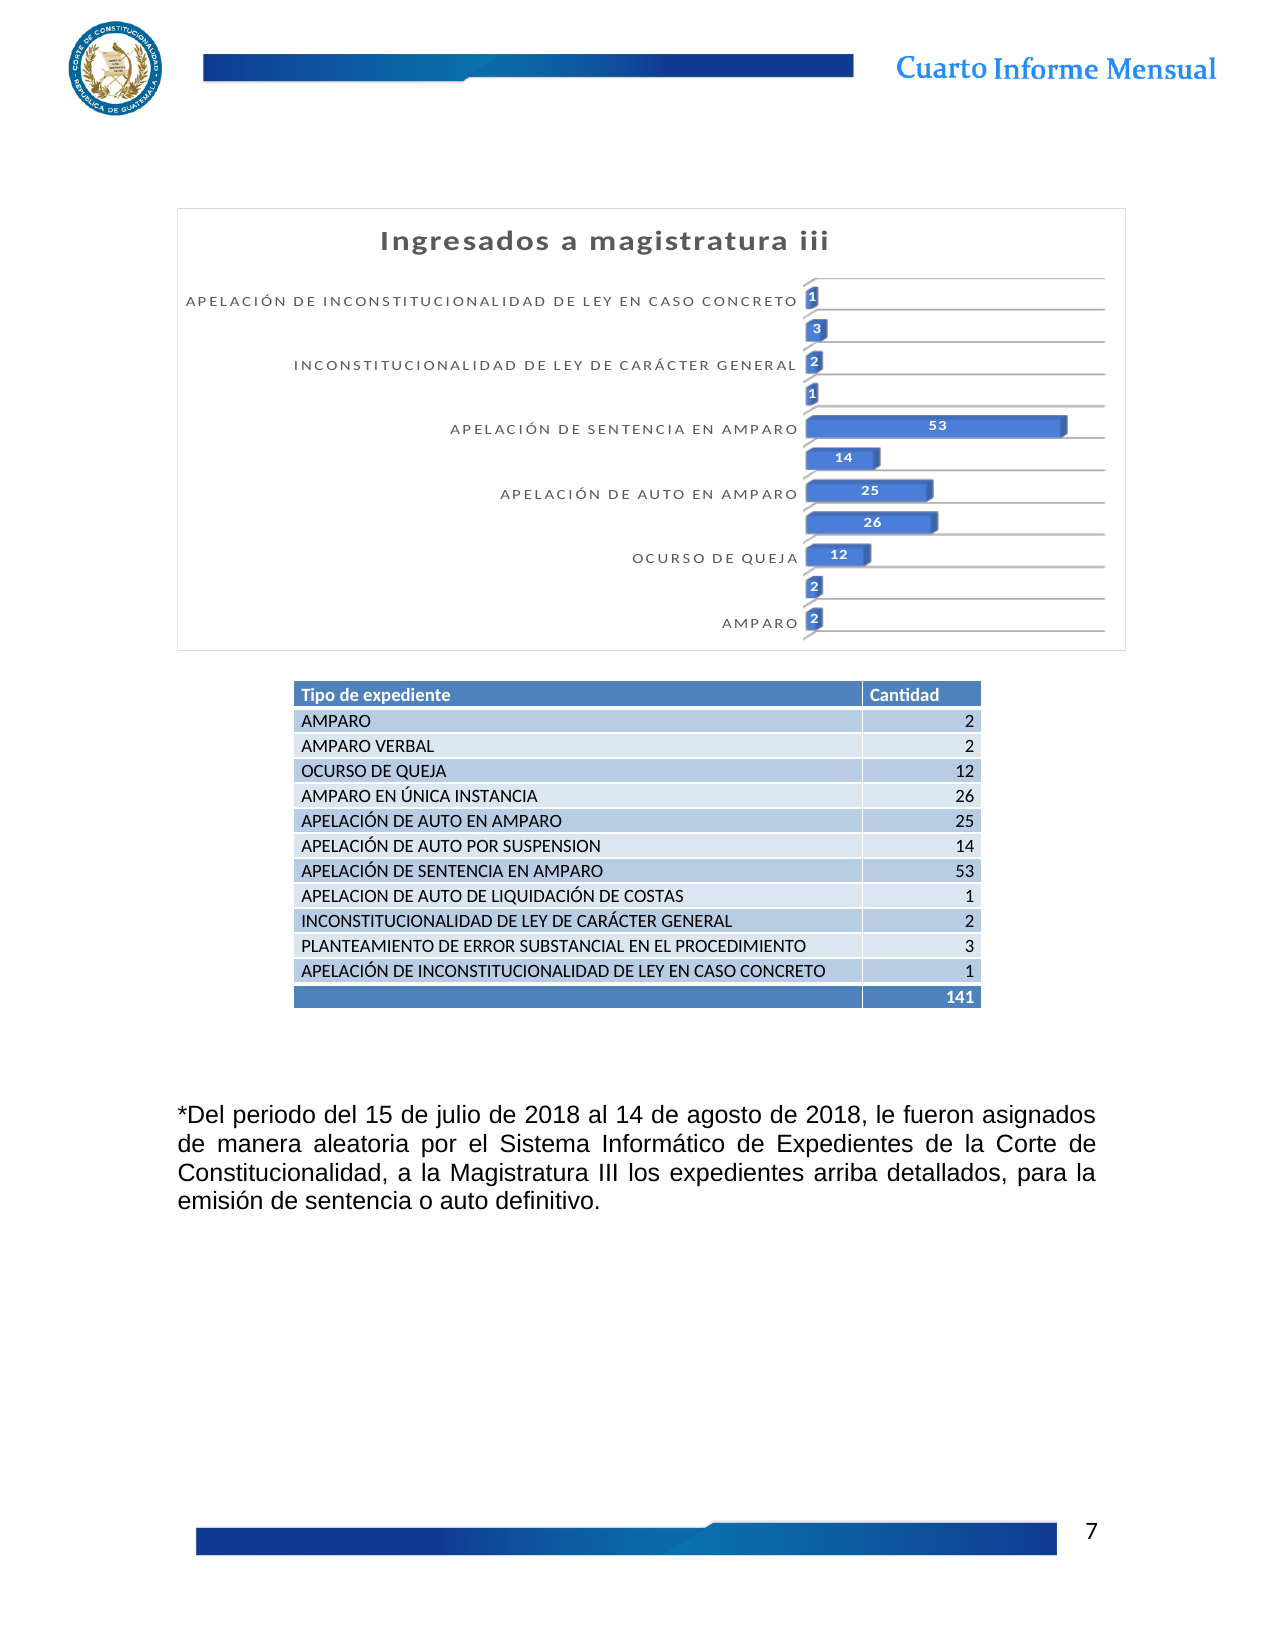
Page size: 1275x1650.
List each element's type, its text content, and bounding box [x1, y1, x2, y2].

table_cell [294, 986, 862, 1008]
table_cell 2 [863, 909, 981, 932]
table_cell 1 [863, 884, 981, 907]
picture [0, 20, 1275, 119]
table_cell 12 [863, 759, 981, 782]
text *Del periodo del 15 de julio de 2018 al 14 de agosto de 2018, le fueron asignados de manera aleatoria por el Sistema Informático de Expedientes de la Corte de Constitucionalidad, a la Magistratura III los expedientes arriba detallados, para la emisión de sentencia o auto definitivo. [177, 1100, 1098, 1215]
table_cell OCURSO DE QUEJA [294, 759, 862, 782]
table_cell 1 [863, 959, 981, 982]
picture [95, 1493, 1148, 1589]
table_cell 2 [863, 734, 981, 757]
table_cell INCONSTITUCIONALIDAD DE LEY DE CARÁCTER GENERAL [294, 909, 862, 932]
table_cell AMPARO EN ÚNICA INSTANCIA [294, 784, 862, 807]
table_cell 26 [863, 784, 981, 807]
table_cell 141 [863, 986, 981, 1008]
table_header Cantidad [863, 681, 981, 706]
table_cell APELACIÓN DE AUTO POR SUSPENSION [294, 834, 862, 857]
table_cell AMPARO VERBAL [294, 734, 862, 757]
table_cell PLANTEAMIENTO DE ERROR SUBSTANCIAL EN EL PROCEDIMIENTO [294, 934, 862, 957]
table_cell 25 [863, 809, 981, 832]
table_cell APELACIÓN DE AUTO EN AMPARO [294, 809, 862, 832]
table_cell APELACIÓN DE SENTENCIA EN AMPARO [294, 859, 862, 882]
table_cell 2 [863, 710, 981, 732]
table_cell 14 [863, 834, 981, 857]
table_cell AMPARO [294, 710, 862, 732]
table_header Tipo de expediente [294, 681, 862, 706]
table_cell 3 [863, 934, 981, 957]
table_cell APELACION DE AUTO DE LIQUIDACIÓN DE COSTAS [294, 884, 862, 907]
table_cell APELACIÓN DE INCONSTITUCIONALIDAD DE LEY EN CASO CONCRETO [294, 959, 862, 982]
table_cell 53 [863, 859, 981, 882]
